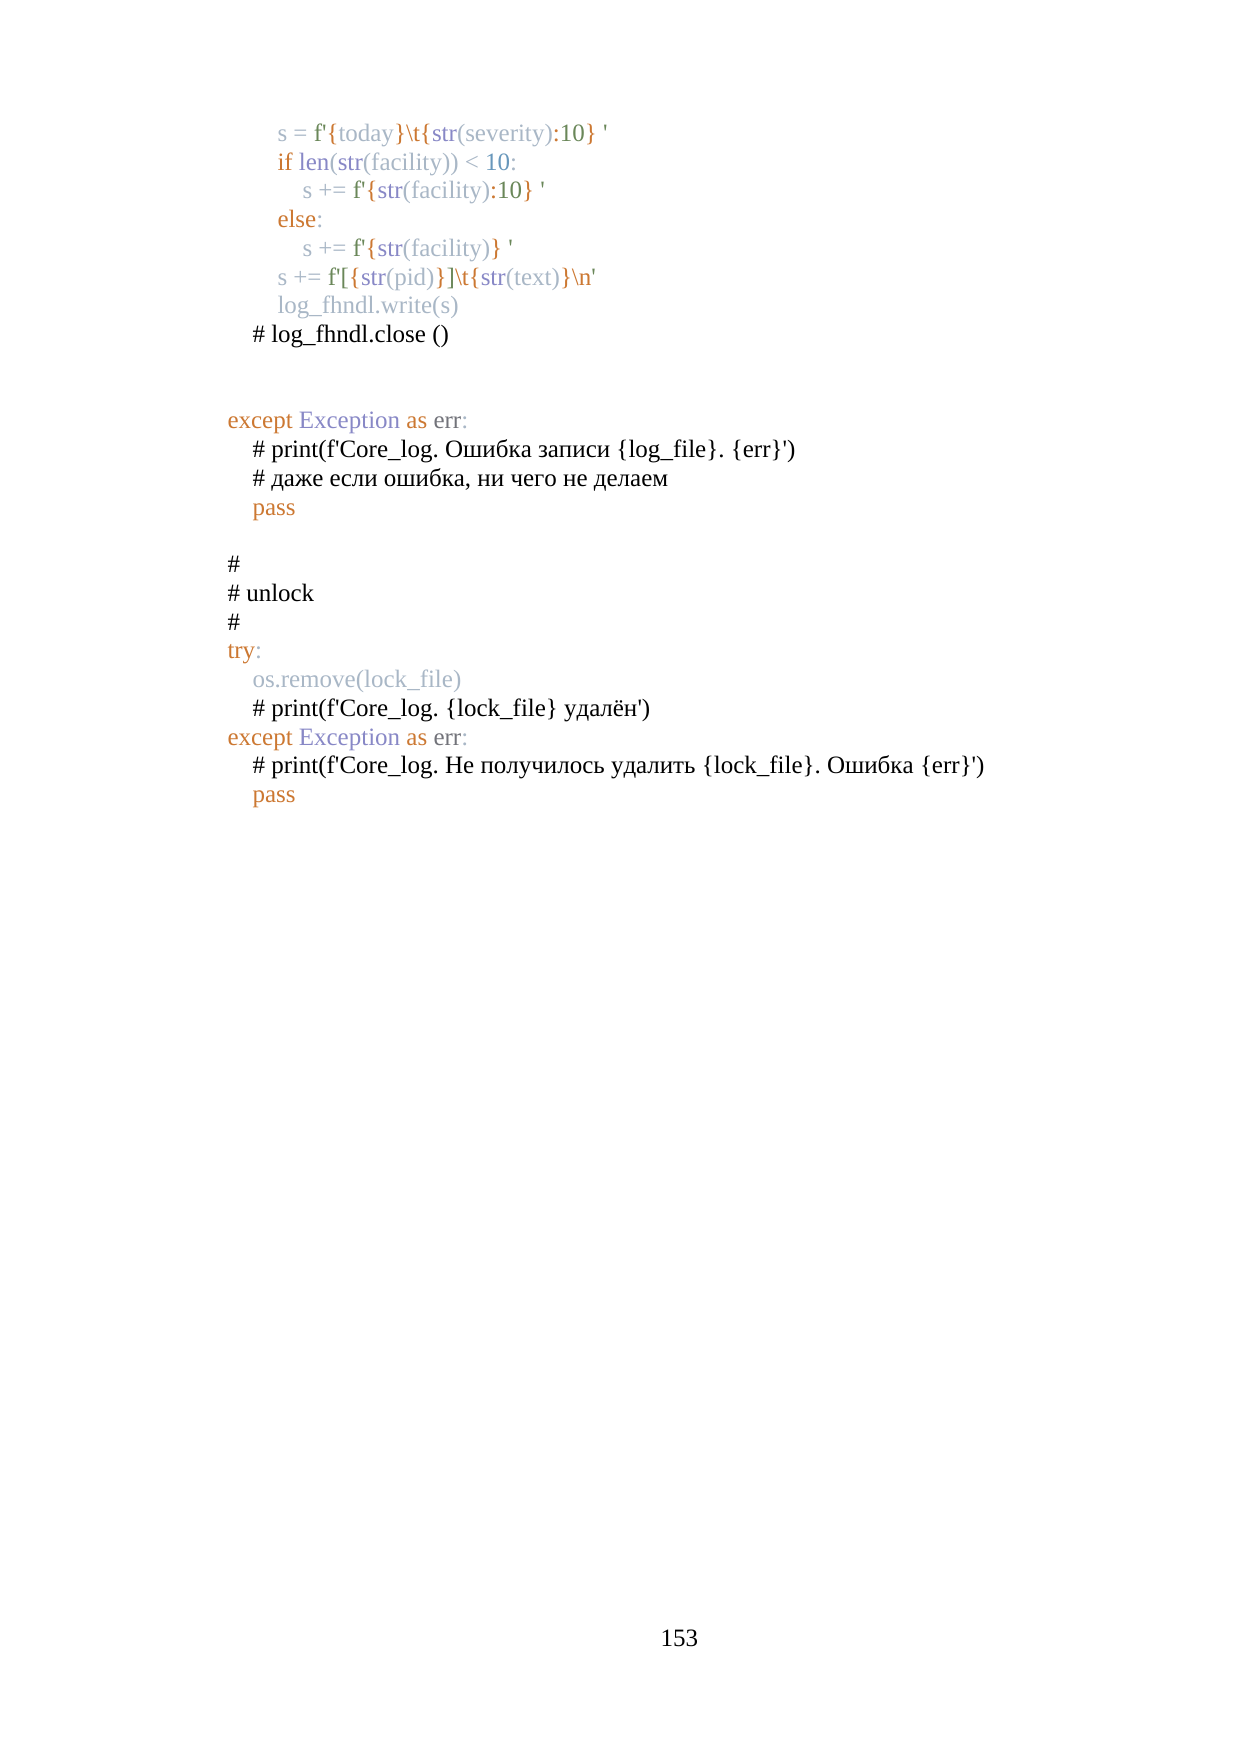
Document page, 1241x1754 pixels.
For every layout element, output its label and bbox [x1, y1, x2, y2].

text [177, 118, 1181, 837]
